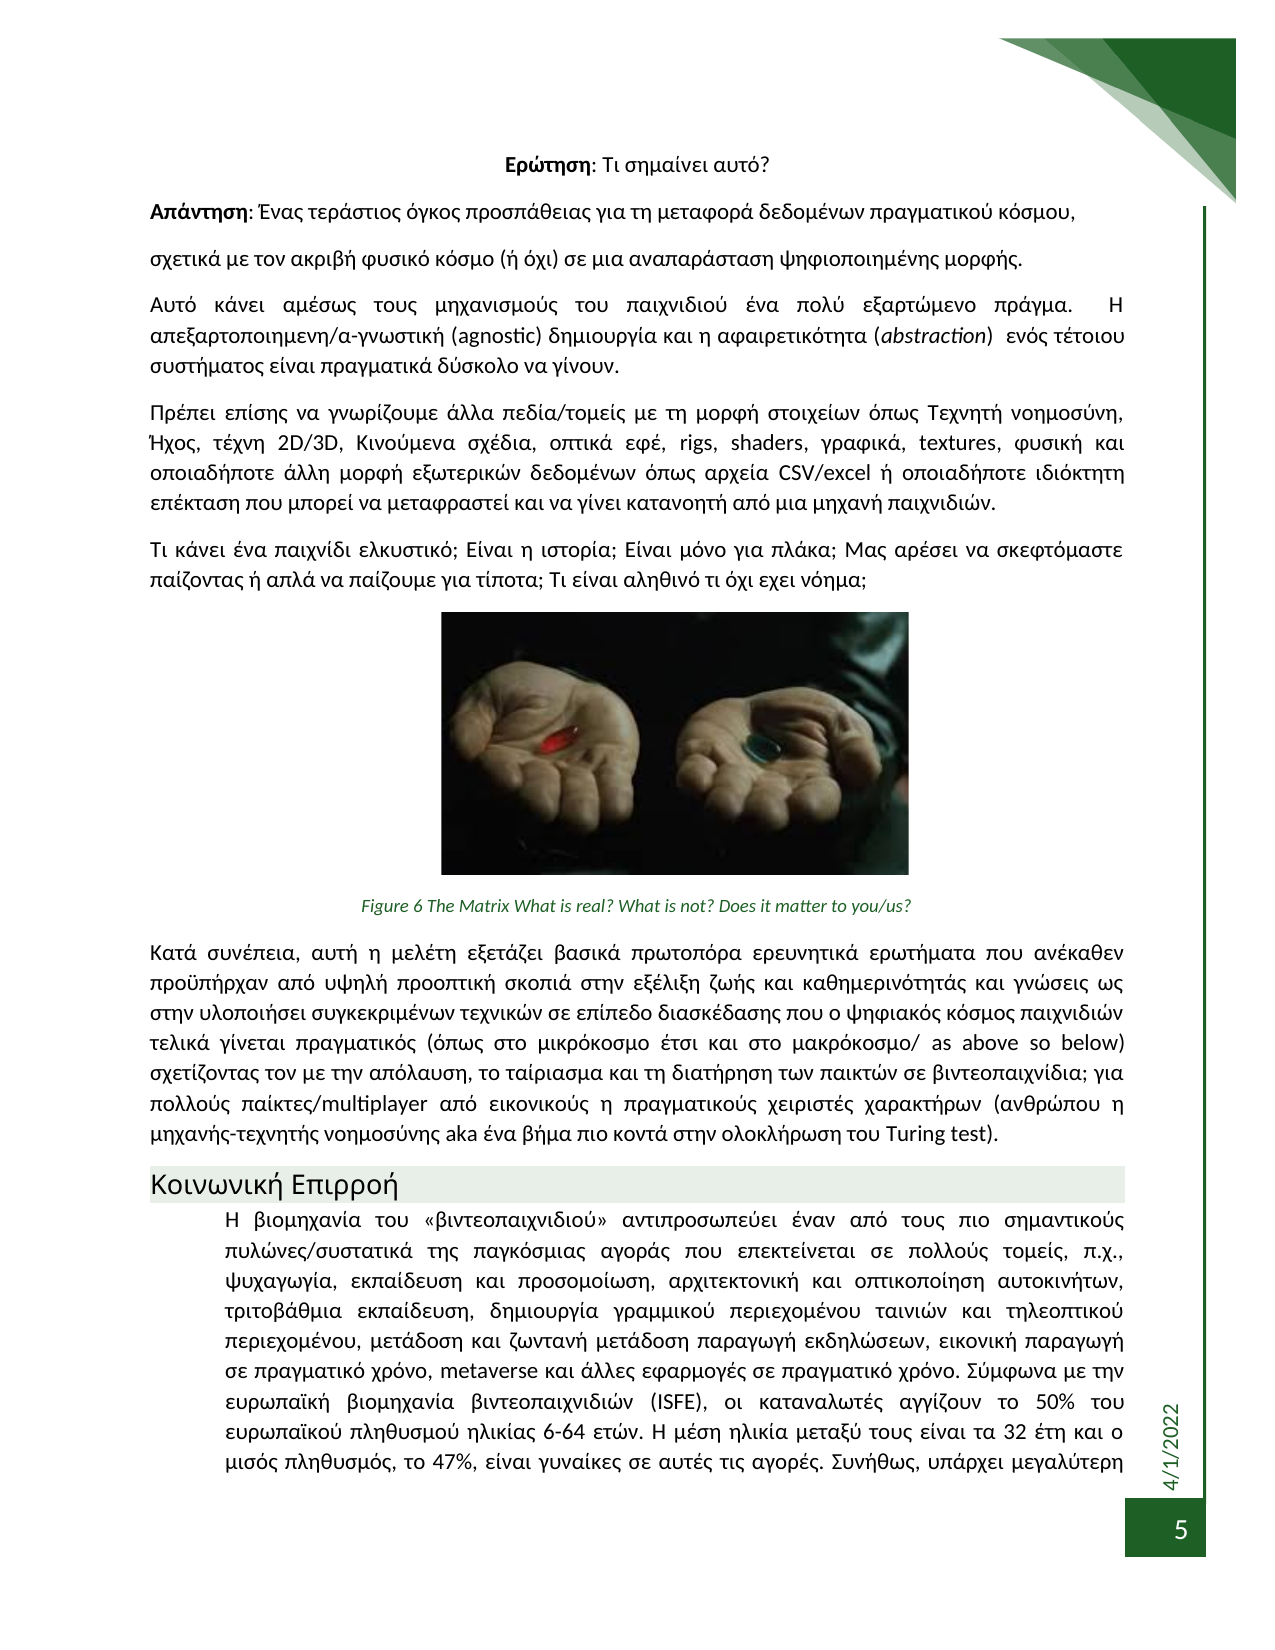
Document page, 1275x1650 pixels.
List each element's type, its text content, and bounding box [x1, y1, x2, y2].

picture [441, 612, 909, 875]
text Figure 7 The Matrix What is real? What is not? Does it matter to you/us? [150, 894, 1125, 917]
text Πρέπει επίσης να γνωρίζουμε άλλα πεδία/τομείς με τη μορφή στοιχείων όπως Τεχνητή νοημοσύνη, Ήχος, τέχνη 2D/3D, Κινούμενα σχέδια, οπτικά εφέ, rigs, shaders, γραφικά, textures, φυσική και οποιαδήποτε άλλη μορφή εξωτερικών δεδομένων όπως αρχεία CSV/excel ή οποιαδήποτε ιδιόκτητη επέκταση που μπορεί να μεταφραστεί και να γίνει κατανοητή από μια μηχανή παιχνιδιών. [150, 398, 1125, 517]
subtitle Κοινωνική Επιρροή [150, 1166, 1125, 1203]
text Απάντηση: Ένας τεράστιος όγκος προσπάθειας για τη μεταφορά δεδομένων πραγματικού κόσμου, [150, 197, 1125, 225]
text Τι κάνει ένα παιχνίδι ελκυστικό; Είναι η ιστορία; Είναι μόνο για πλάκα; Μας αρέσει να σκεφτόμαστε παίζοντας ή απλά να παίζουμε για τίποτα; Τι είναι αληθινό τι όχι εχει νόημα; [150, 535, 1125, 594]
text σχετικά με τον ακριβή φυσικό κόσμο (ή όχι) σε μια αναπαράσταση ψηφιοποιημένης μορφής. [150, 244, 1125, 272]
text Κατά συνέπεια, αυτή η μελέτη εξετάζει βασικά πρωτοπόρα ερευνητικά ερωτήματα που ανέκαθεν προϋπήρχαν από υψηλή προοπτική σκοπιά στην εξέλιξη ζωής και καθημερινότητάς και γνώσεις ως στην υλοποιήσει συγκεκριμένων τεχνικών σε επίπεδο διασκέδασης που ο ψηφιακός κόσμος παιχνιδιών τελικά γίνεται πραγματικός (όπως στο μικρόκοσμο έτσι και στο μακρόκοσμο/ as above so below) σχετίζοντας τον με την απόλαυση, το ταίριασμα και τη διατήρηση των παικτών σε βιντεοπαιχνίδια; για πολλούς παίκτες/multiplayer από εικονικούς η πραγματικούς χειριστές χαρακτήρων (ανθρώπου η μηχανής-τεχνητής νοημοσύνης aka ένα βήμα πιο κοντά στην ολοκλήρωση του Turing test). [150, 938, 1125, 1147]
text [225, 1206, 1125, 1475]
text Ερώτηση: Τι σημαίνει αυτό? [150, 150, 1125, 178]
text Αυτό κάνει αμέσως τους μηχανισμούς του παιχνιδιού ένα πολύ εξαρτώμενο πράγμα. Η απεξαρτοποιημενη/α-γνωστική (agnostic) δημιουργία και η αφαιρετικότητα (abstraction) ενός τέτοιου συστήματος είναι πραγματικά δύσκολο να γίνουν. [150, 291, 1125, 379]
picture [997, 38, 1236, 204]
